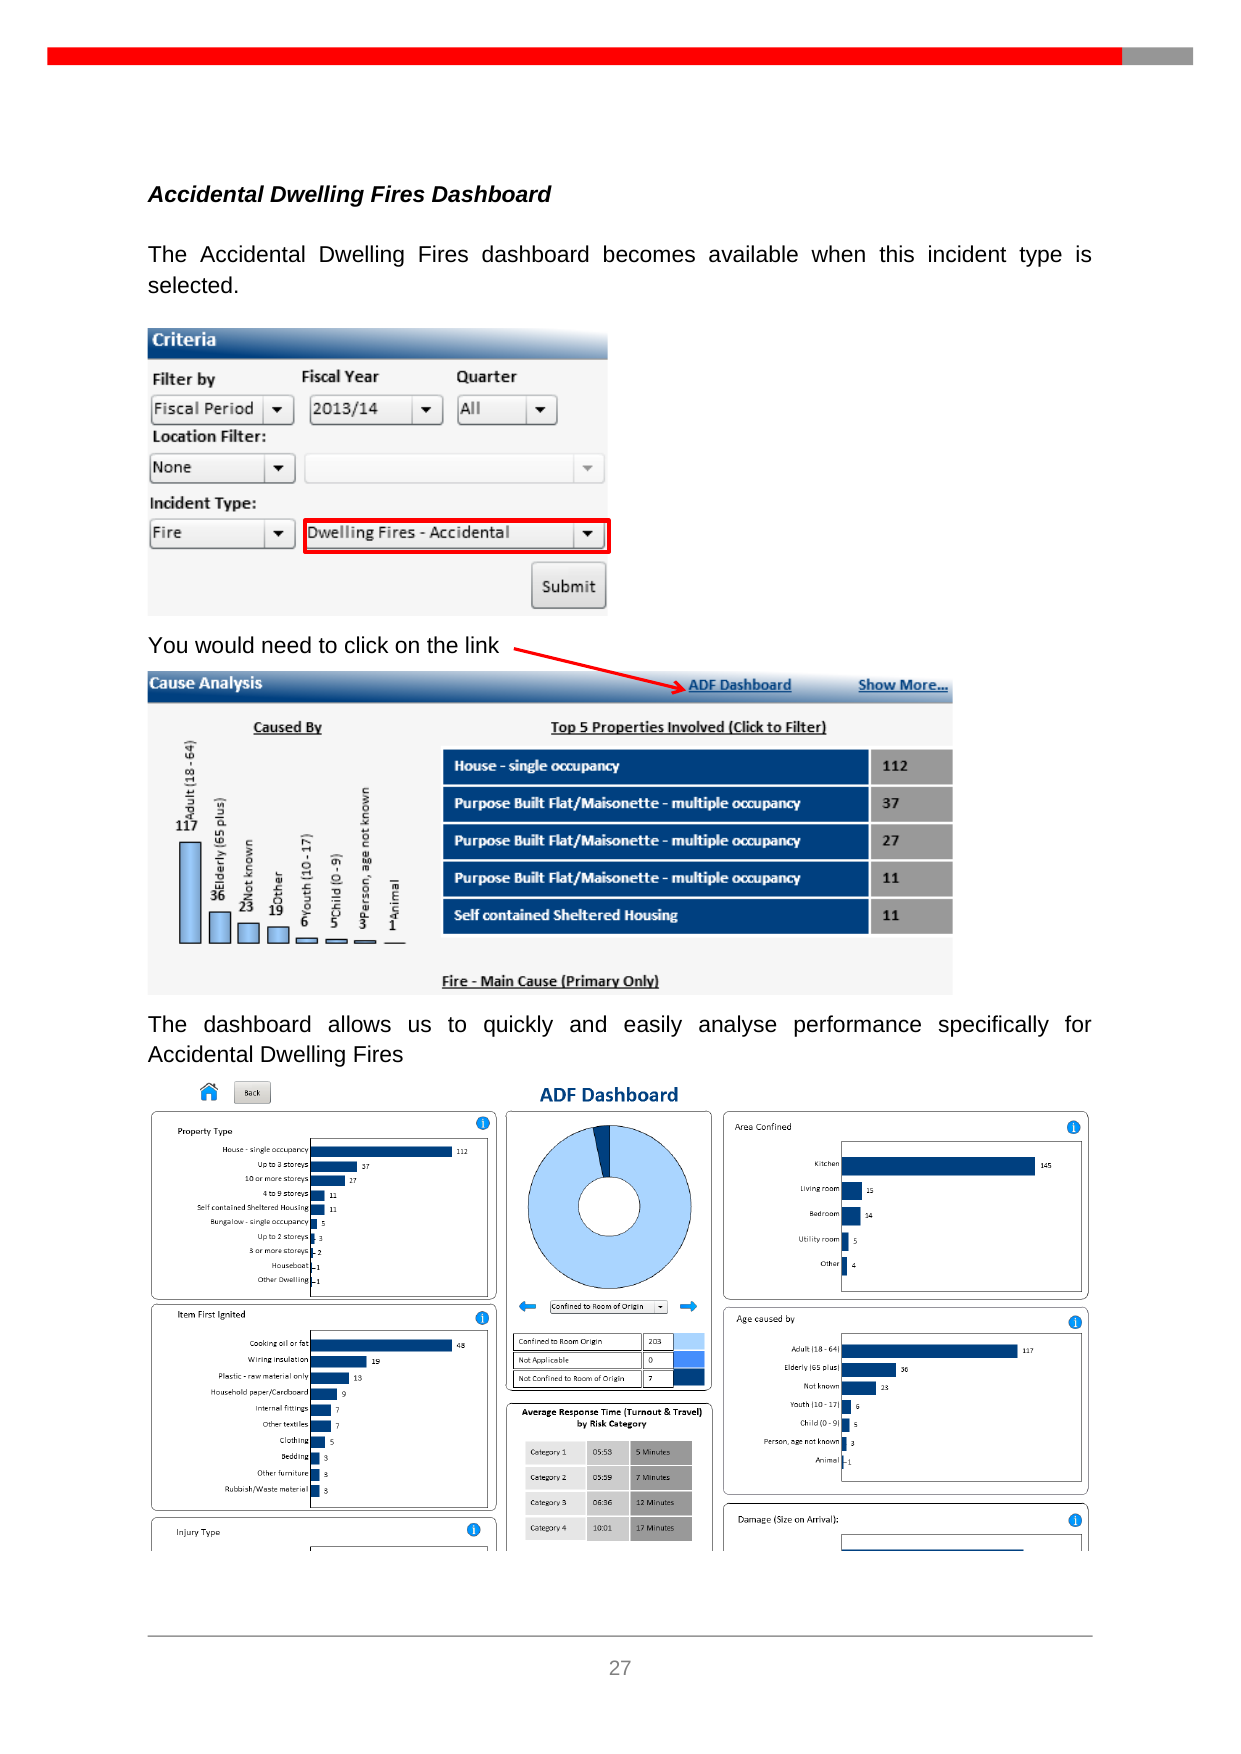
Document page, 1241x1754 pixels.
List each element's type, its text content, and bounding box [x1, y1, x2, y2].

picture [147, 671, 953, 995]
subtitle Accidental Dwelling Fires Dashboard [148, 177, 1092, 207]
picture [307, 523, 607, 550]
text You would need to click on the link [148, 628, 1092, 658]
text The Accidental Dwelling Fires dashboard becomes available when this incident type is selected. [148, 238, 1092, 298]
text The dashboard allows us to quickly and easily analyse performance specifically for Accidental Dwelling Fires [148, 1007, 1092, 1067]
picture [147, 1079, 1093, 1551]
picture [147, 328, 608, 616]
